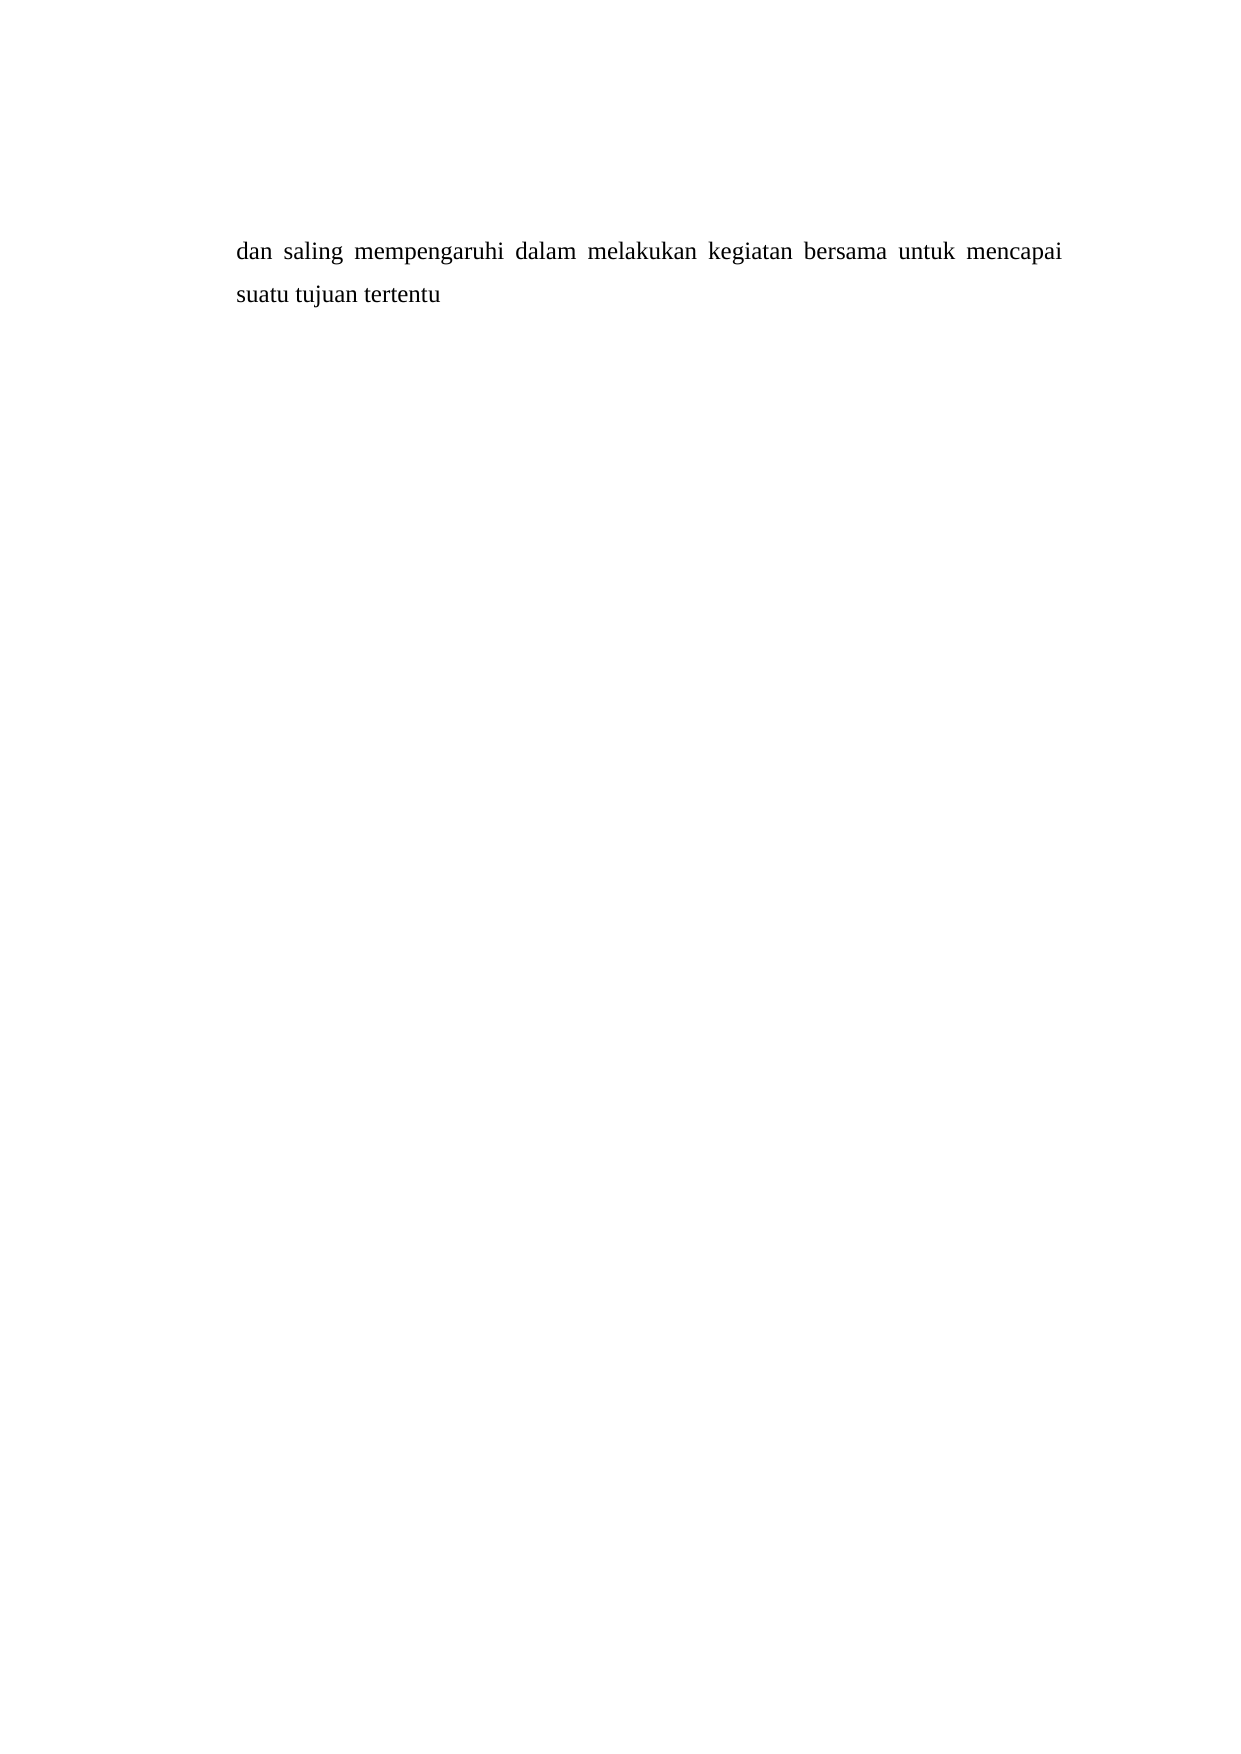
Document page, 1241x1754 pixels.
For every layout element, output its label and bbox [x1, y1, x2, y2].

text [236, 236, 1063, 308]
